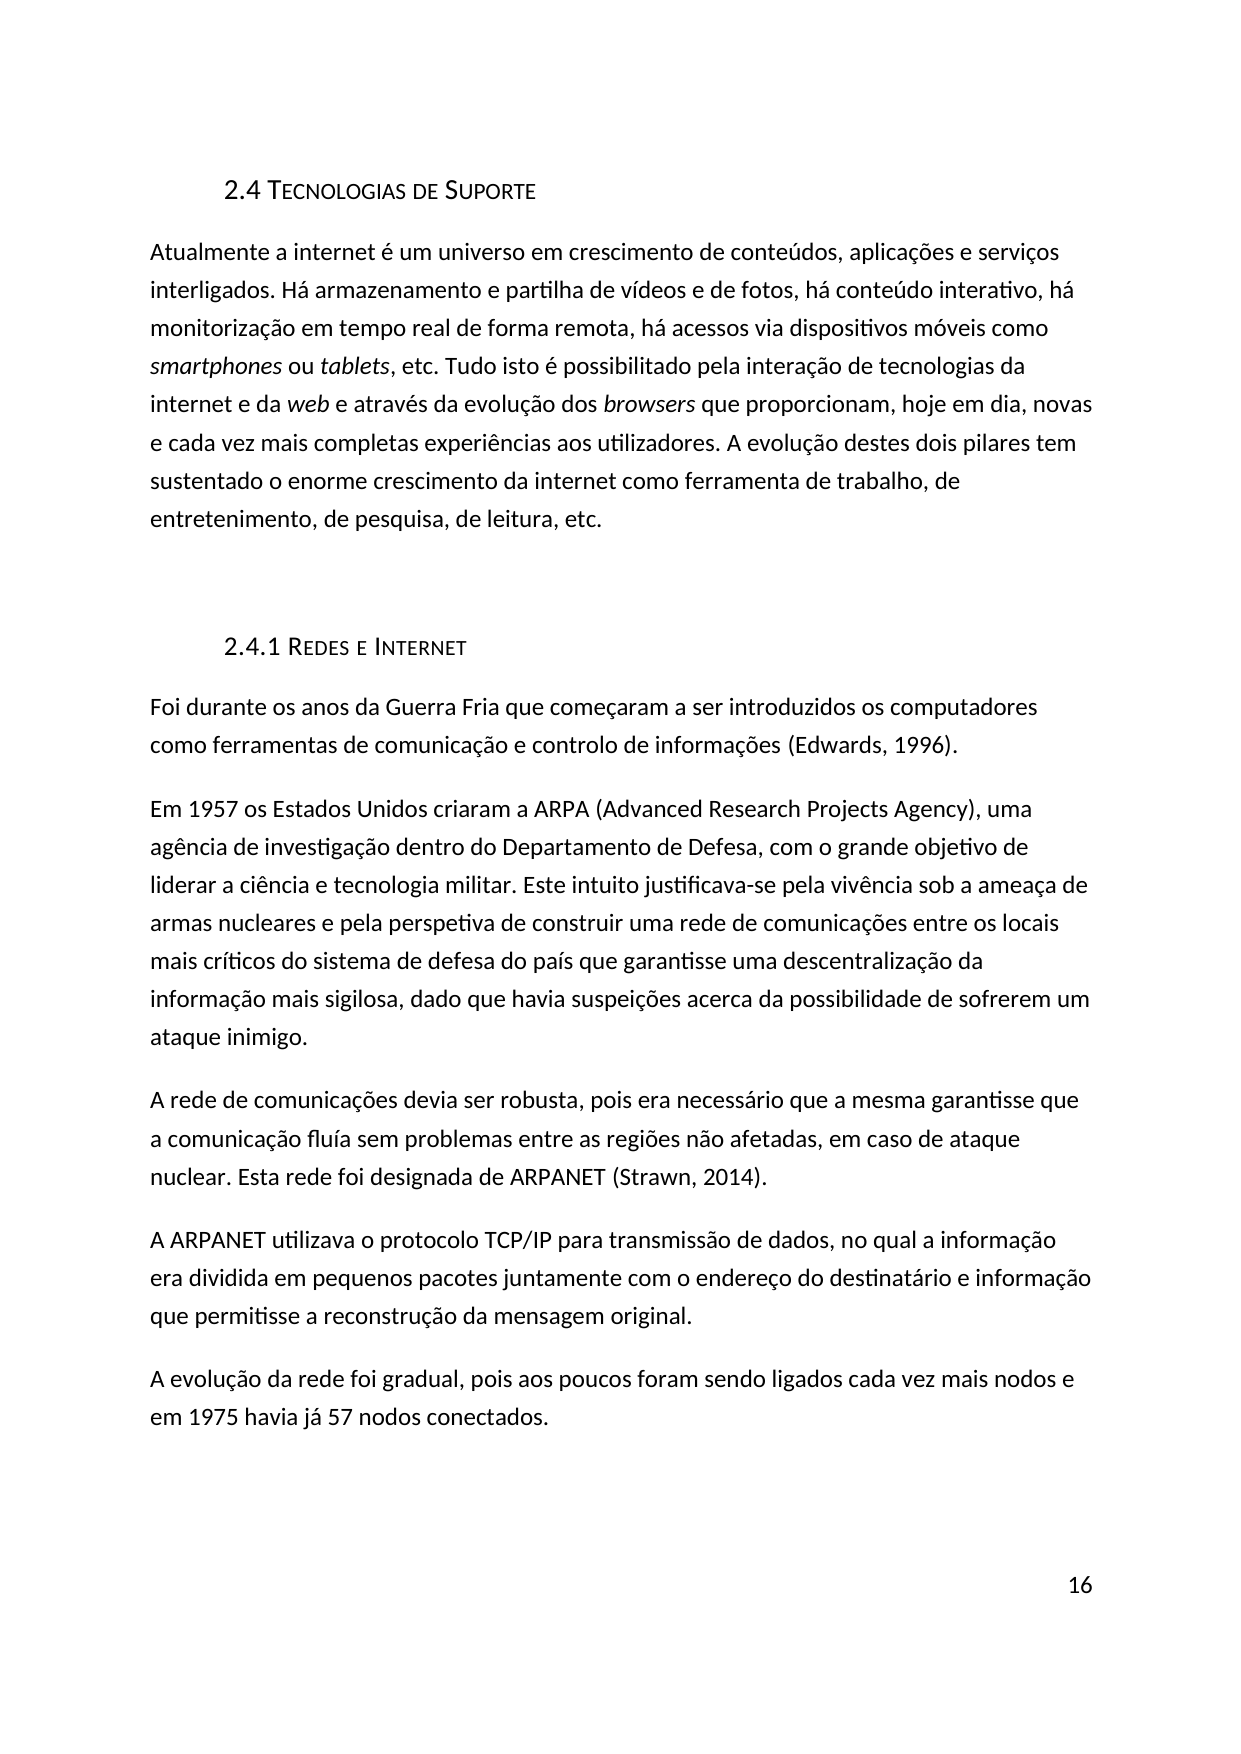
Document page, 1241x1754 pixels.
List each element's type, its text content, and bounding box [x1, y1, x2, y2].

text A ARPANET utilizava o protocolo TCP/IP para transmissão de dados, no qual a informação era dividida em pequenos pacotes juntamente com o endereço do destinatário e informação que permitisse a reconstrução da mensagem original. [150, 1224, 1092, 1331]
subtitle 2.4.1 Redes e Internet [150, 629, 1092, 662]
subtitle 2.4 Tecnologias de Suporte [150, 171, 1092, 206]
text Foi durante os anos da Guerra Fria que começaram a ser introduzidos os computadores como ferramentas de comunicação e controlo de informações (Edwards, 1996). [150, 691, 1092, 760]
text Atualmente a internet é um universo em crescimento de conteúdos, aplicações e serviços interligados. Há armazenamento e partilha de vídeos e de fotos, há conteúdo interativo, há monitorização em tempo real de forma remota, há acessos via dispositivos móveis como smartphones ou tablets, etc. Tudo isto é possibilitado pela interação de tecnologias da internet e da web e através da evolução dos browsers que proporcionam, hoje em dia, novas e cada vez mais completas experiências aos utilizadores. A evolução destes dois pilares tem sustentado o enorme crescimento da internet como ferramenta de trabalho, de entretenimento, de pesquisa, de leitura, etc. [150, 236, 1092, 533]
text Em 1957 os Estados Unidos criaram a ARPA (Advanced Research Projects Agency), uma agência de investigação dentro do Departamento de Defesa, com o grande objetivo de liderar a ciência e tecnologia militar. Este intuito justificava-se pela vivência sob a ameaça de armas nucleares e pela perspetiva de construir uma rede de comunicações entre os locais mais críticos do sistema de defesa do país que garantisse uma descentralização da informação mais sigilosa, dado que havia suspeições acerca da possibilidade de sofrerem um ataque inimigo. [150, 793, 1092, 1052]
text A evolução da rede foi gradual, pois aos poucos foram sendo ligados cada vez mais nodos e em 1975 havia já 57 nodos conectados. [150, 1363, 1092, 1432]
text A rede de comunicações devia ser robusta, pois era necessário que a mesma garantisse que a comunicação fluía sem problemas entre as regiões não afetadas, em caso de ataque nuclear. Esta rede foi designada de ARPANET (Strawn, 2014). [150, 1084, 1092, 1191]
